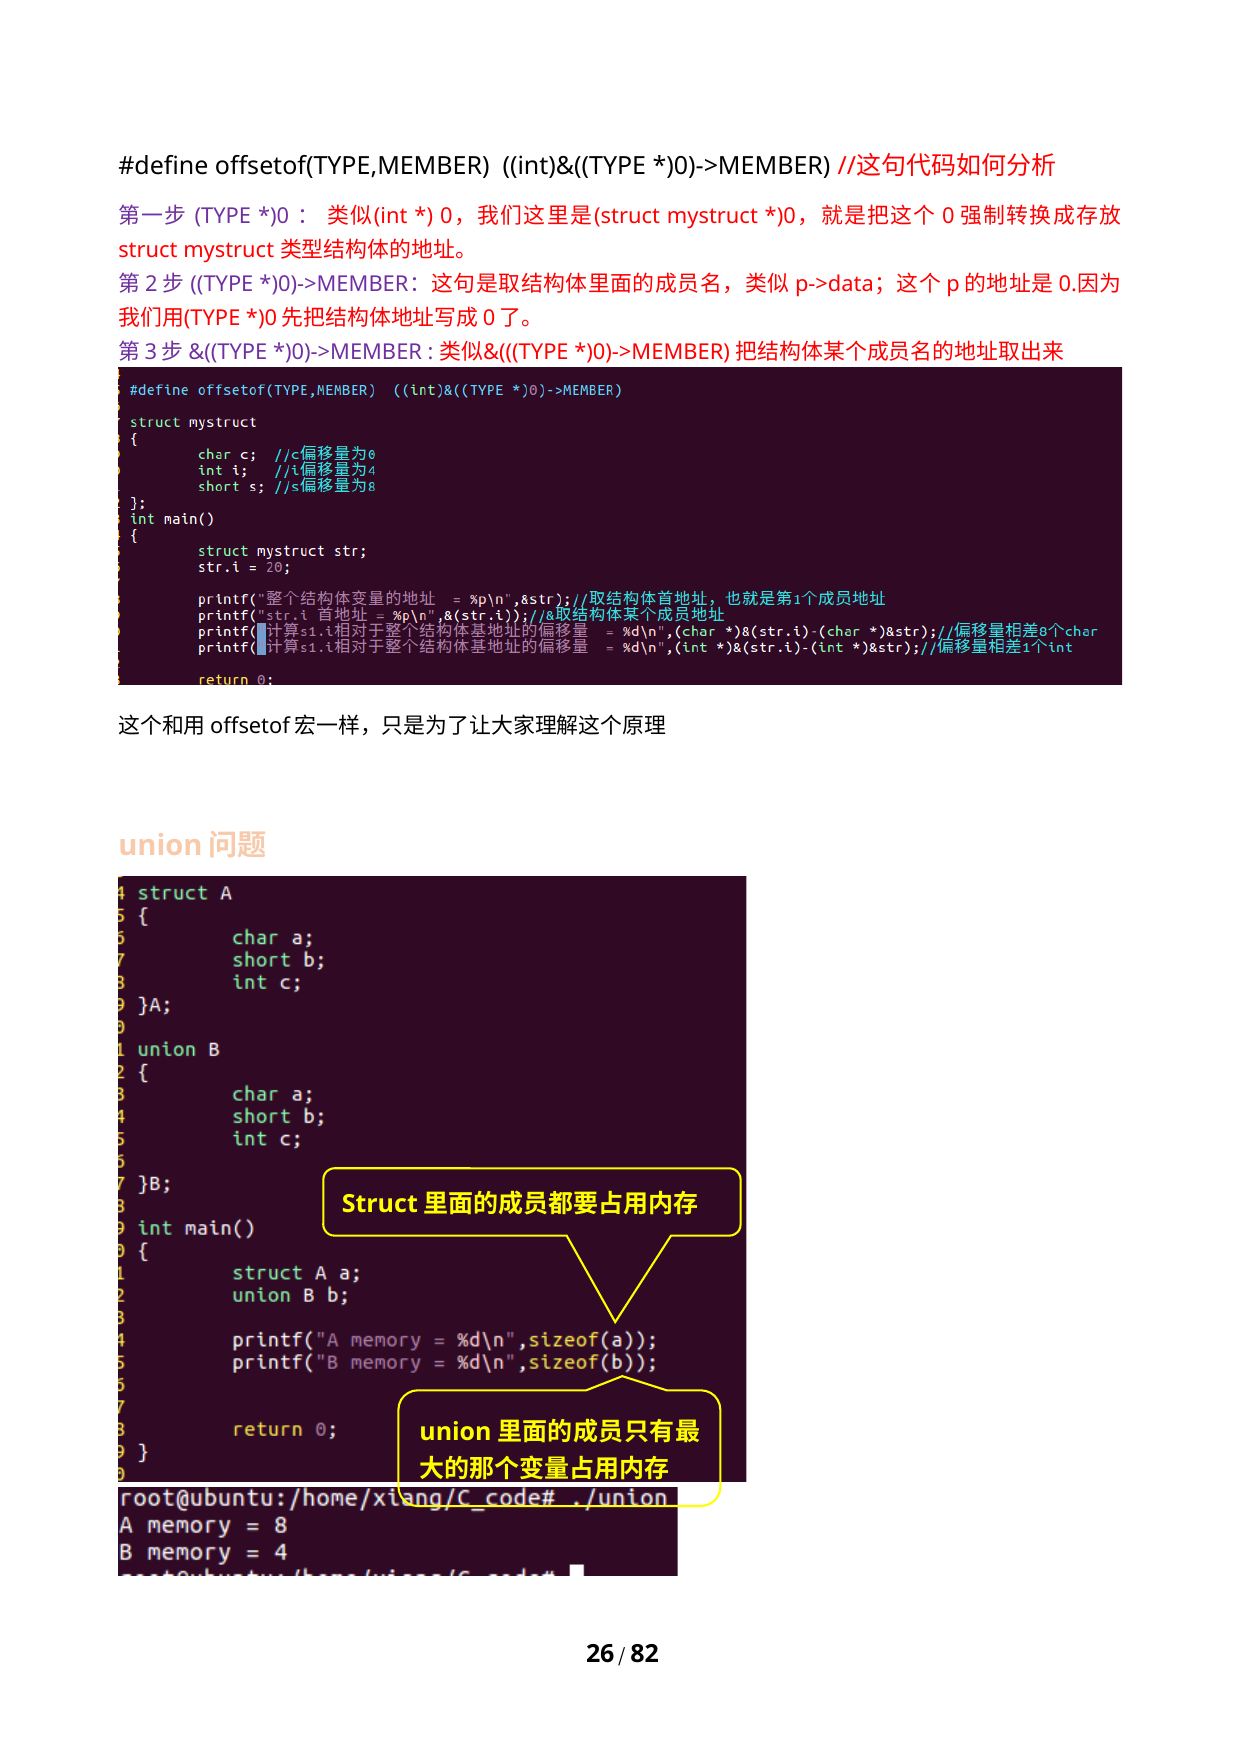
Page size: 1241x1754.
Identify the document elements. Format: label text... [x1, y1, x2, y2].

text 第3步 &((TYPE *)0)->MEMBER : 类似&(((TYPE *)0)->MEMBER) 把结构体某个成员名的地址取出来 [118, 333, 1122, 367]
picture [118, 876, 747, 1482]
text 第2步 ((TYPE *)0)->MEMBER：这句是取结构体里面的成员名，类似p->data；这个p的地址是0.因为我们用(TYPE *)0先把结构体地址写成0了。 [118, 265, 1122, 333]
picture [118, 1487, 678, 1576]
text 第一步 (TYPE *)0 ： 类似(int *) 0，我们这里是(struct mystruct *)0，就是把这个0强制转换成存放struct mystruct 类型结构体的地址。 [118, 197, 1122, 265]
text union问题 [118, 809, 1122, 877]
picture [400, 1487, 678, 1505]
picture [400, 1378, 719, 1482]
text 这个和用offsetof宏一样，只是为了让大家理解这个原理 [118, 707, 1122, 741]
text #define offsetof(TYPE,MEMBER) ((int)&((TYPE *)0)->MEMBER) //这句代码如何分析 [118, 129, 1122, 197]
picture [118, 367, 1123, 685]
